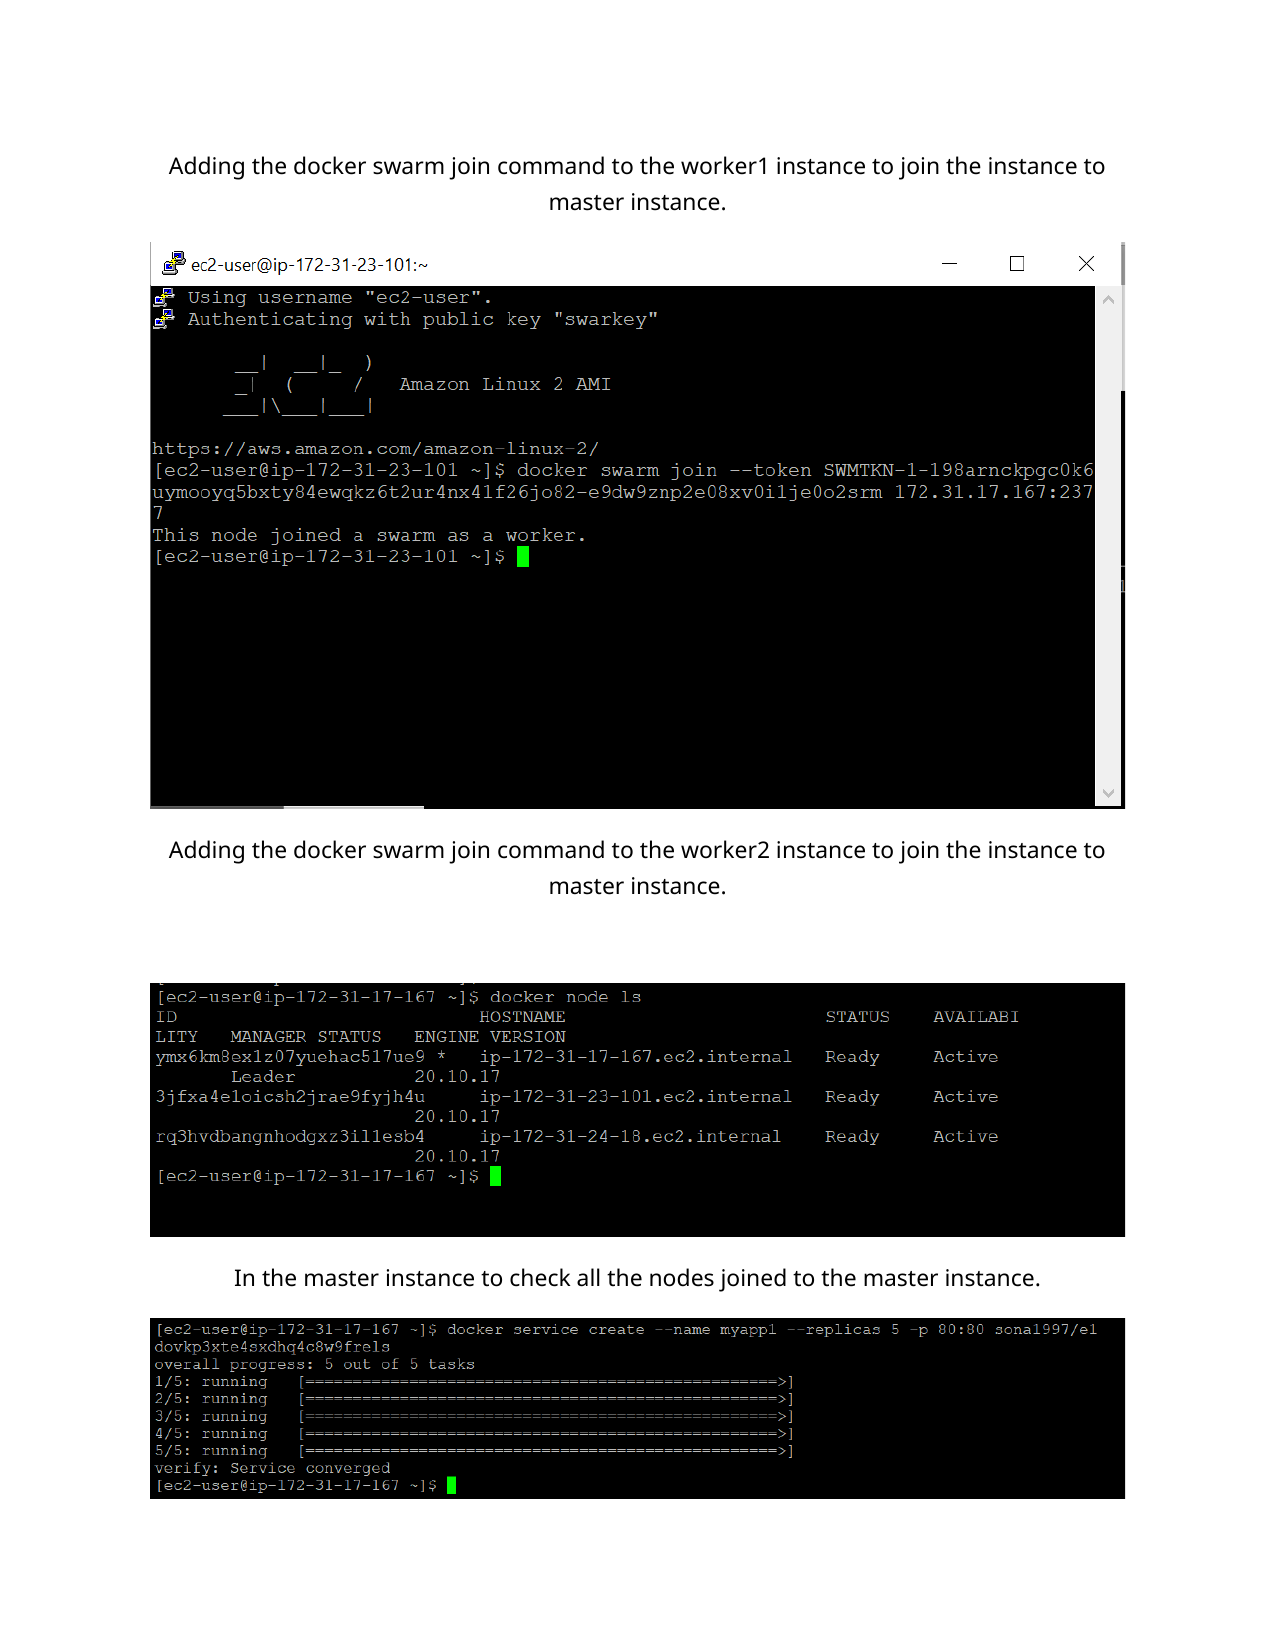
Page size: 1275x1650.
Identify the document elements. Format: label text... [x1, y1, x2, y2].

text Adding the docker swarm join command to the worker2 instance to join the instance to master instance. [150, 834, 1125, 901]
picture [150, 983, 1125, 1237]
picture [150, 242, 1125, 809]
text In the master instance to check all the nodes joined to the master instance. [150, 1262, 1125, 1293]
text Adding the docker swarm join command to the worker1 instance to join the instance to master instance. [150, 150, 1125, 217]
picture [150, 1318, 1125, 1499]
